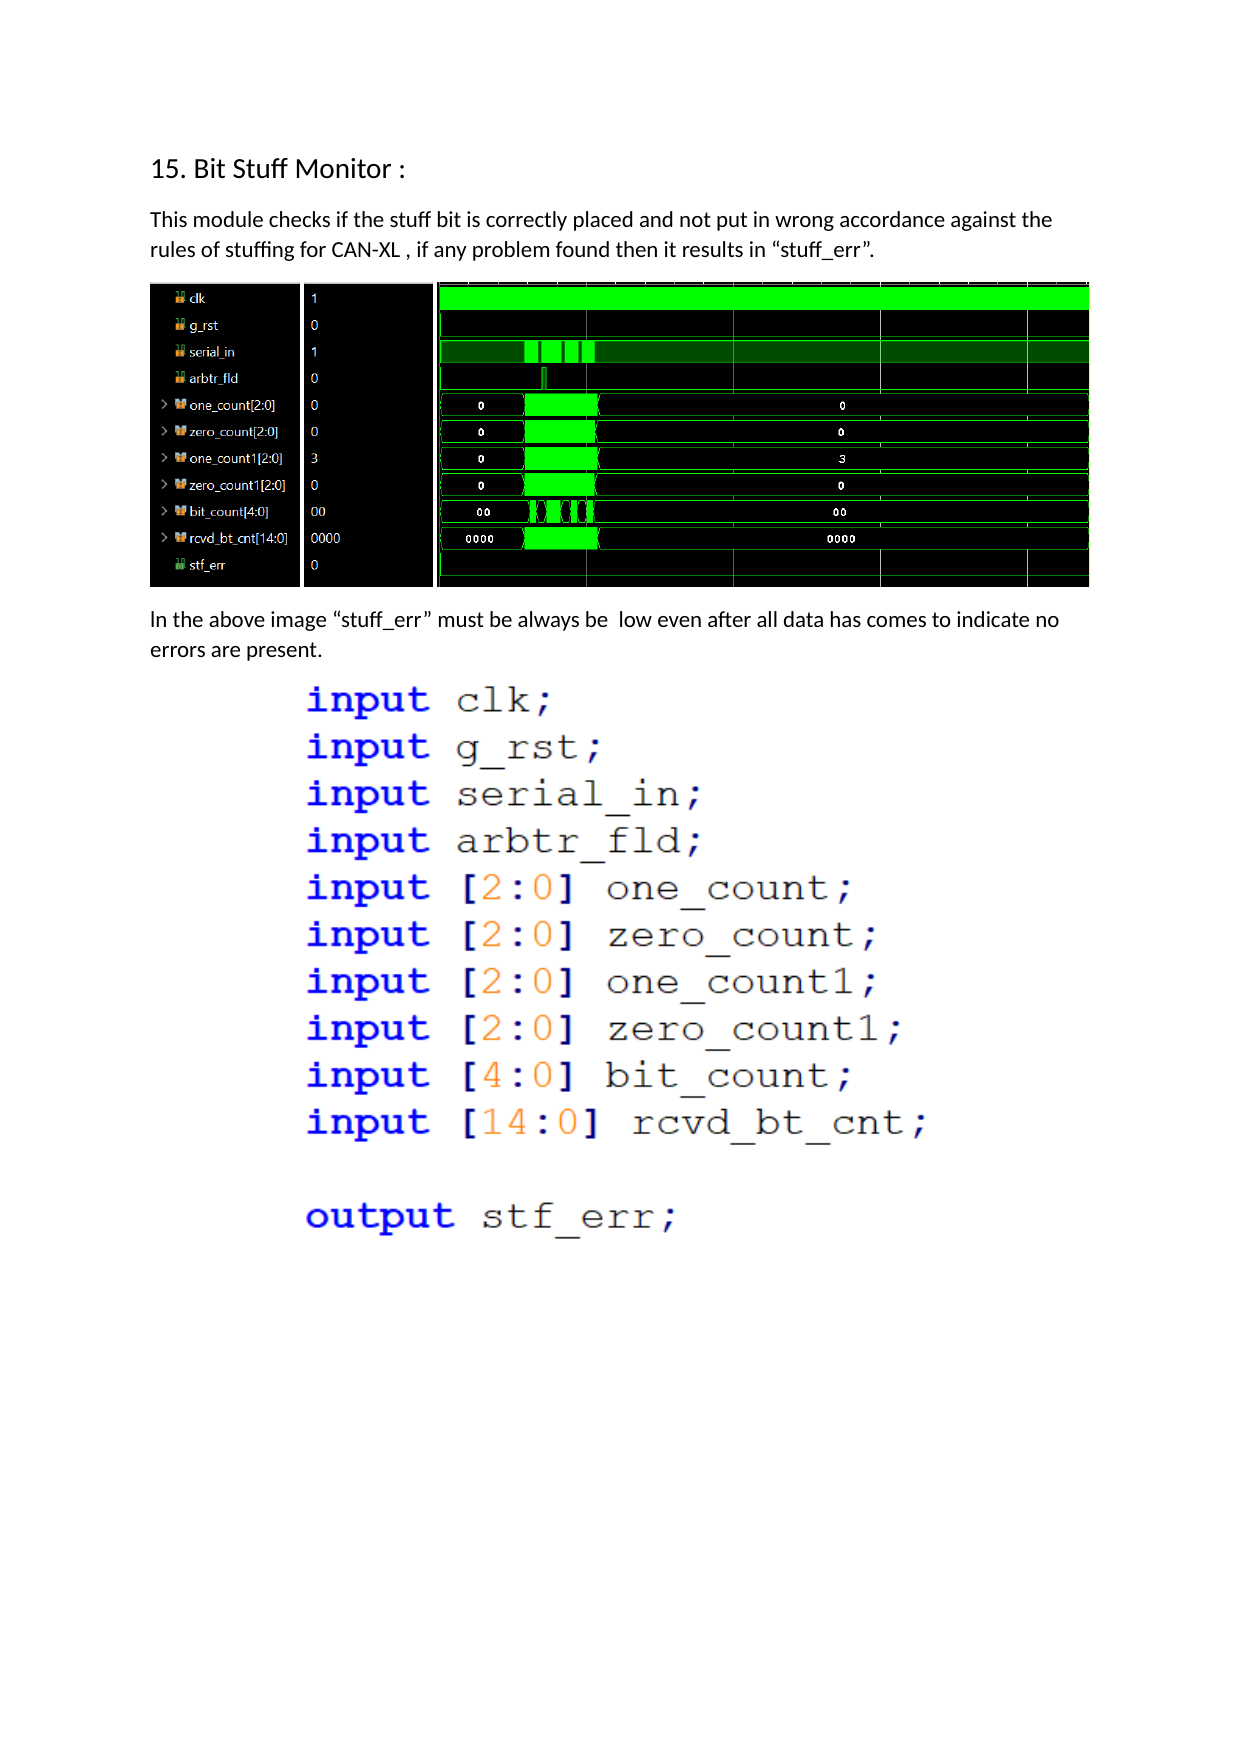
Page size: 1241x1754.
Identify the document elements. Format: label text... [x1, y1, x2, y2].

picture [150, 282, 1091, 587]
text 15. Bit Stuff Monitor : [150, 150, 1090, 186]
text ln the above image “stuff_err” must be always be low even after all data has comes to indicate no errors are present. [150, 605, 1090, 663]
text This module checks if the stuff bit is correctly placed and not put in wrong accordance against the rules of stuffing for CAN-XL , if any problem found then it results in “stuff_err”. [150, 205, 1090, 263]
picture [305, 682, 936, 1242]
